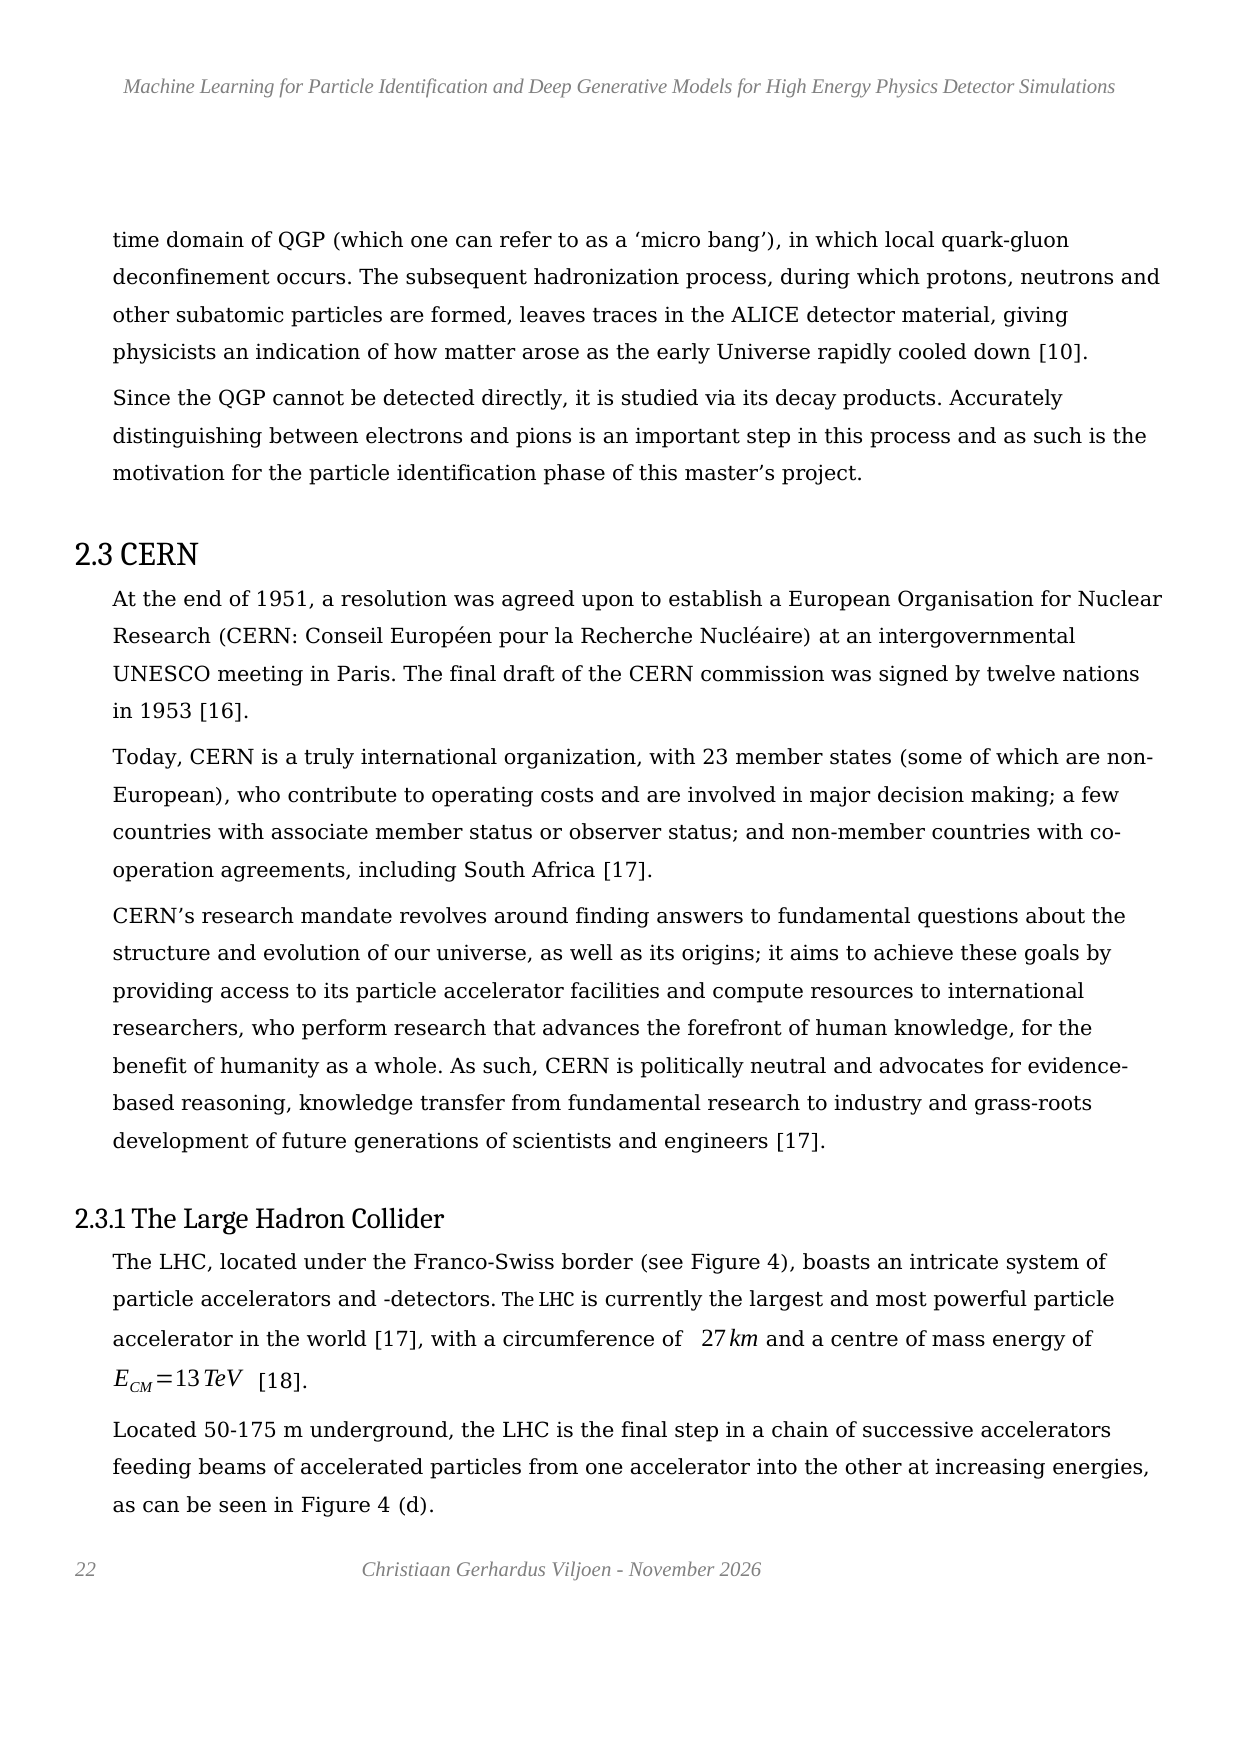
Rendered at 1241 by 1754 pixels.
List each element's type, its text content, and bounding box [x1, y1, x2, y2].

text At the end of 1951, a resolution was agreed upon to establish a European Organisation for Nuclear Research (CERN: Conseil Européen pour la Recherche Nucléaire) at an intergovernmental UNESCO meeting in Paris. The final draft of the CERN commission was signed by twelve nations in 1953 . [112, 586, 1165, 723]
text The LHC, located under the Franco-Swiss border (see Figure 4), boasts an intricate system of particle accelerators and -detectors. The LHC is currently the largest and most powerful particle accelerator in the world , with a circumference of and a centre of mass energy of . [112, 1248, 1165, 1396]
subtitle The Large Hadron Collider [75, 1202, 1165, 1236]
subtitle CERN [75, 535, 1165, 573]
text CERN’s research mandate revolves around finding answers to fundamental questions about the structure and evolution of our universe, as well as its origins; it aims to achieve these goals by providing access to its particle accelerator facilities and compute resources to international researchers, who perform research that advances the forefront of human knowledge, for the benefit of humanity as a whole. As such, CERN is politically neutral and advocates for evidence-based reasoning, knowledge transfer from fundamental research to industry and grass-roots development of future generations of scientists and engineers . [112, 902, 1165, 1152]
text Today, CERN is a truly international organization, with 23 member states (some of which are non-European), who contribute to operating costs and are involved in major decision making; a few countries with associate member status or observer status; and non-member countries with co-operation agreements, including South Africa . [112, 744, 1165, 882]
text Since the QGP cannot be detected directly, it is studied via its decay products. Accurately distinguishing between electrons and pions is an important step in this process and as such is the motivation for the particle identification phase of this master’s project. [112, 385, 1165, 485]
text Located 50-175 m underground, the LHC is the final step in a chain of successive accelerators feeding beams of accelerated particles from one accelerator into the other at increasing energies, as can be seen in Figure 4 (d). [112, 1417, 1165, 1517]
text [112, 227, 1165, 364]
